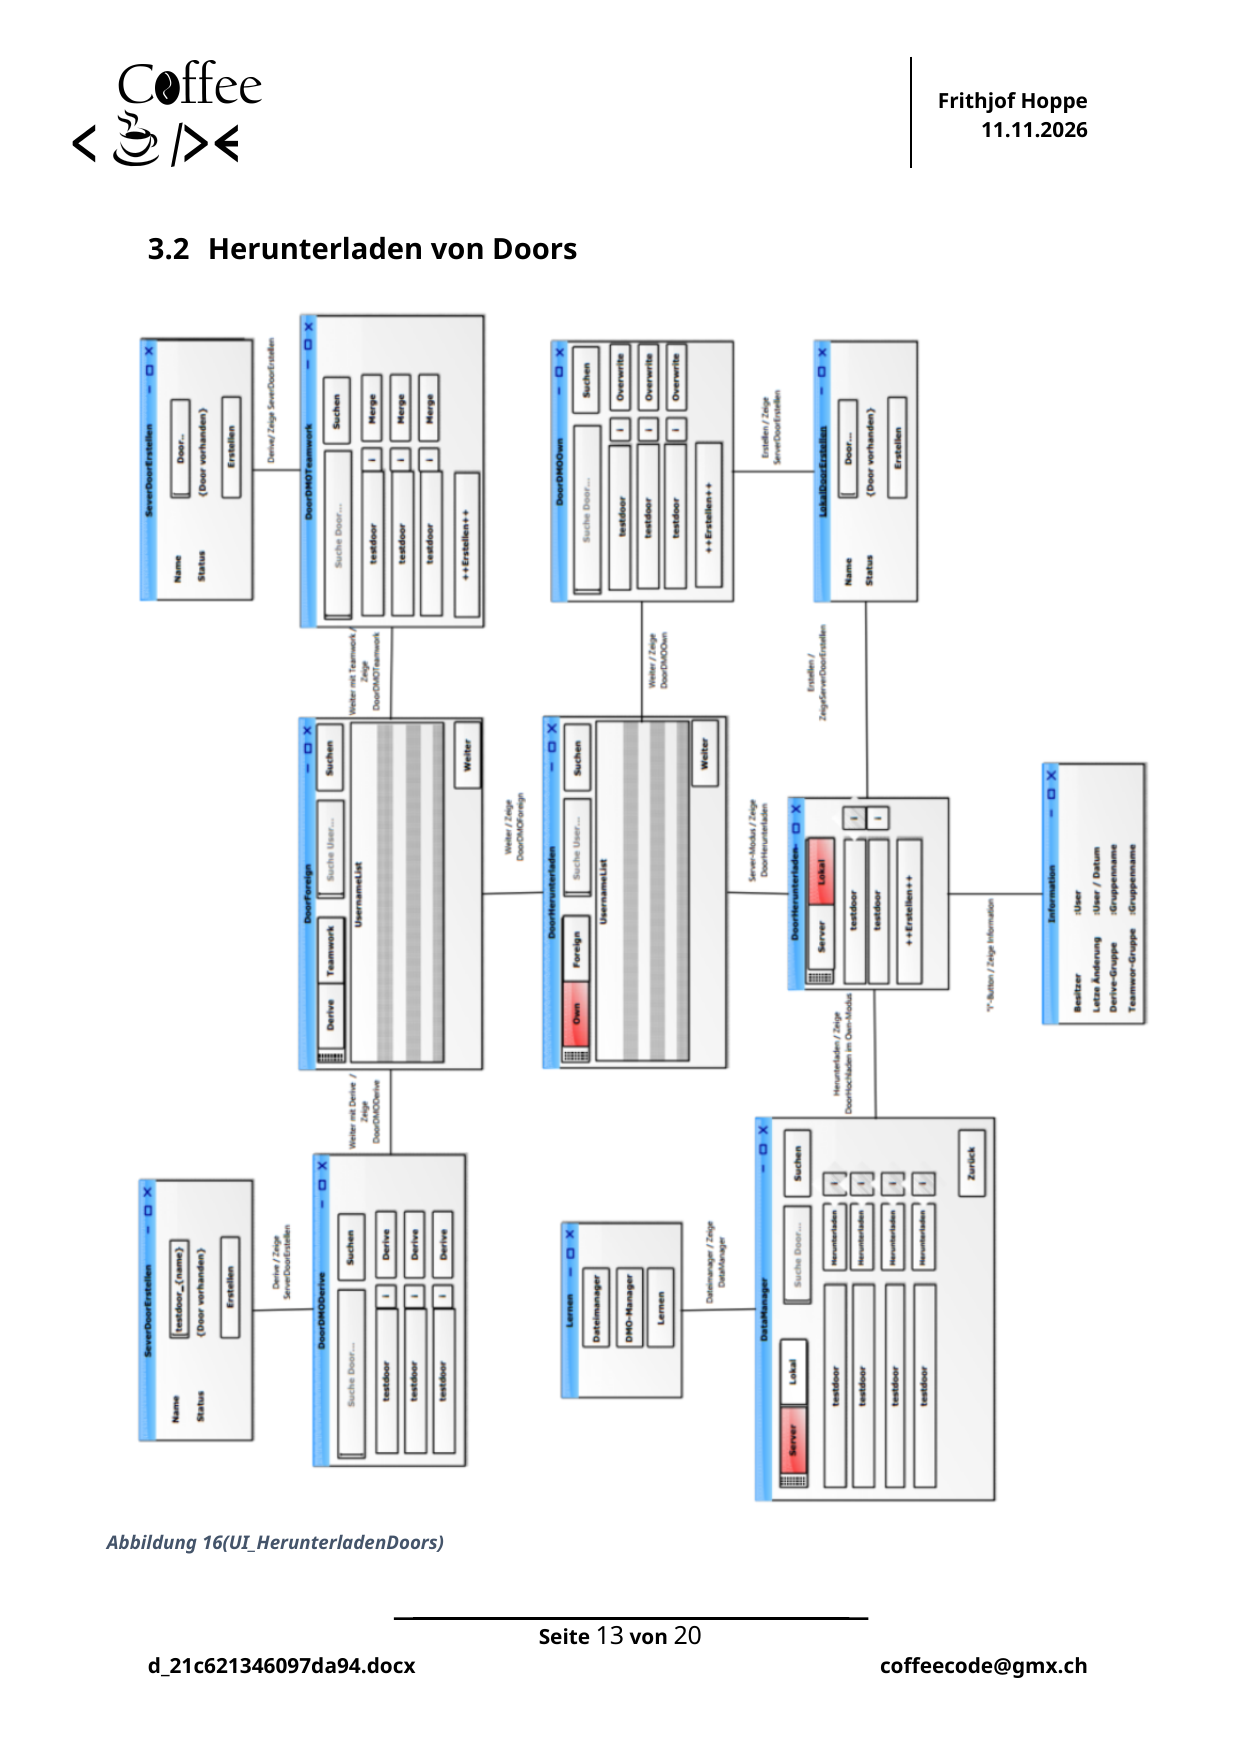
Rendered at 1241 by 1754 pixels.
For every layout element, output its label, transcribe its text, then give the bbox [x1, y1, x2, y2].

subtitle Herunterladen von Doors [148, 229, 1092, 268]
picture [72, 60, 262, 179]
picture [108, 278, 1169, 1518]
